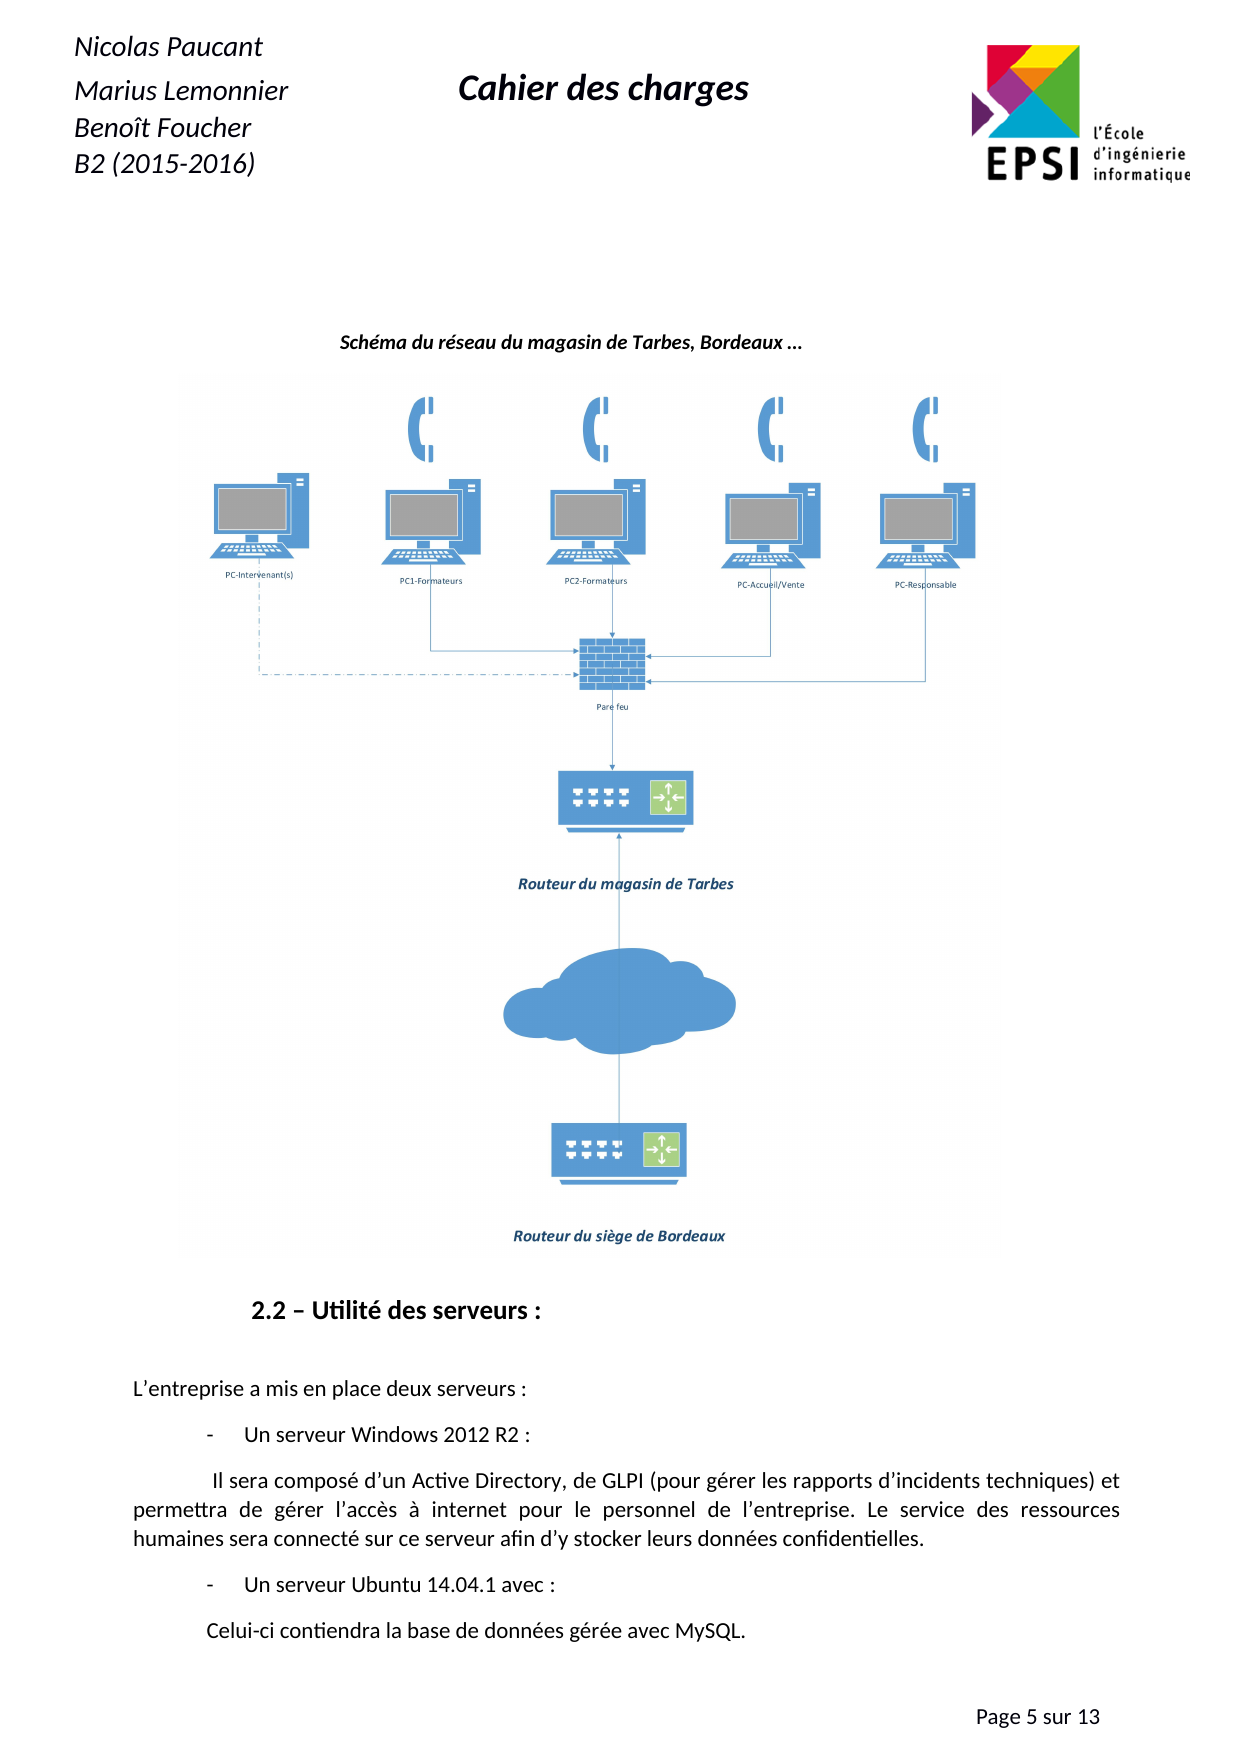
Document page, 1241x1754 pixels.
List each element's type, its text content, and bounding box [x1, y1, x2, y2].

text Celui-ci contiendra la base de données gérée avec MySQL. [133, 1617, 1122, 1644]
picture [177, 373, 1001, 1258]
text L’entreprise a mis en place deux serveurs : [133, 1374, 1122, 1402]
list Un serveur Windows 2012 R2 : [206, 1420, 1122, 1448]
picture [971, 45, 1190, 183]
text Schéma du réseau du magasin de Tarbes, Bordeaux … [340, 329, 1122, 354]
list Un serveur Ubuntu 14.04.1 avec : [206, 1571, 1122, 1598]
subtitle 2.2 – Utilité des serveurs : [251, 1293, 1122, 1326]
text Il sera composé d’un Active Directory, de GLPI (pour gérer les rapports d’incidents techniques) et permettra de gérer l’accès à internet pour le personnel de l’entreprise. Le service des ressources humaines sera connecté sur ce serveur afin d’y stocker leurs données confidentielles. [133, 1466, 1122, 1552]
